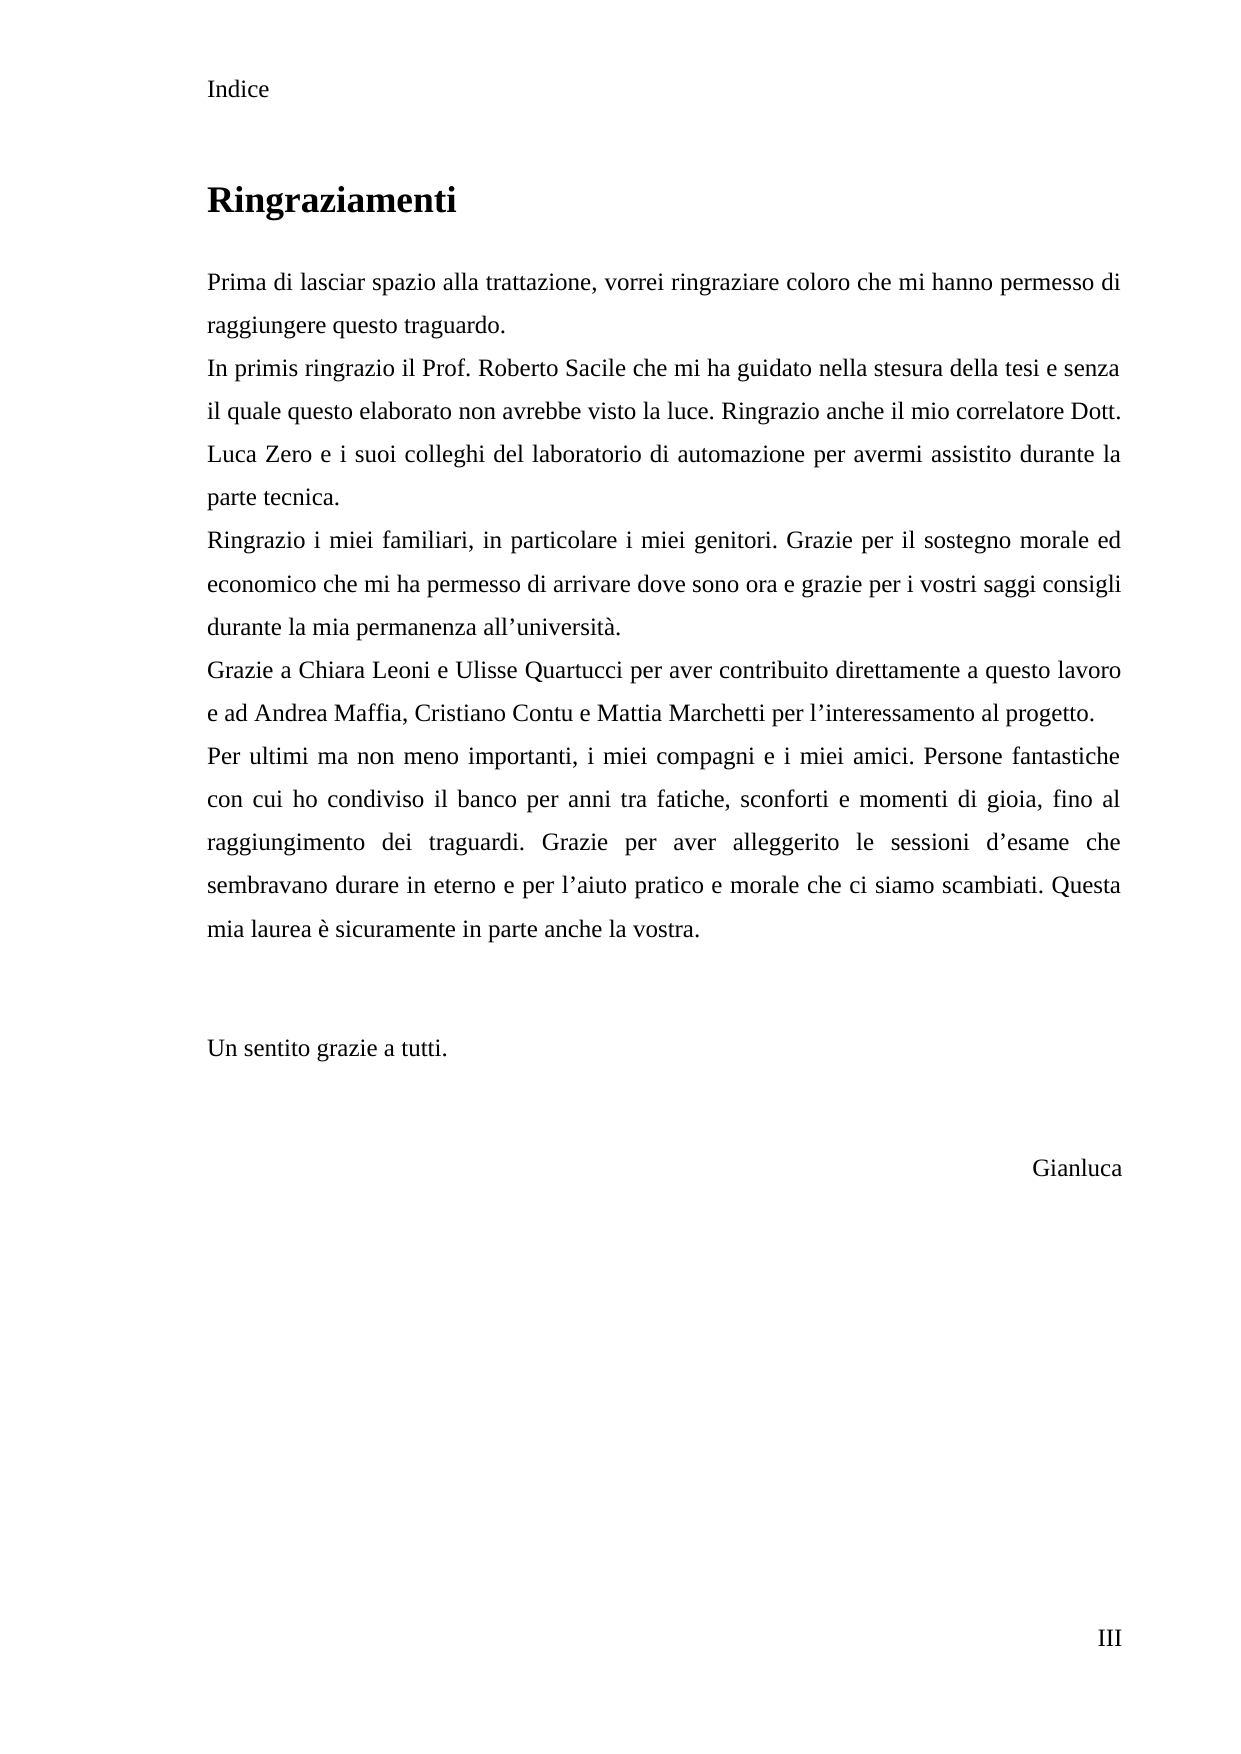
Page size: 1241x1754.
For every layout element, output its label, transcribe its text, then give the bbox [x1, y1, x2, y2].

text Un sentito grazie a tutti. [207, 1033, 1122, 1062]
text Per ultimi ma non meno importanti, i miei compagni e i miei amici. Persone fantastiche con cui ho condiviso il banco per anni tra fatiche, sconforti e momenti di gioia, fino al raggiungimento dei traguardi. Grazie per aver alleggerito le sessioni d’esame che sembravano durare in eterno e per l’aiuto pratico e morale che ci siamo scambiati. Questa mia laurea è sicuramente in parte anche la vostra. [207, 741, 1122, 942]
text Ringraziamenti [207, 177, 1122, 220]
text Prima di lasciar spazio alla trattazione, vorrei ringraziare coloro che mi hanno permesso di raggiungere questo traguardo. [207, 267, 1122, 339]
text In primis ringrazio il Prof. Roberto Sacile che mi ha guidato nella stesura della tesi e senza il quale questo elaborato non avrebbe visto la luce. Ringrazio anche il mio correlatore Dott. Luca Zero e i suoi colleghi del laboratorio di automazione per avermi assistito durante la parte tecnica. [207, 353, 1122, 511]
text Grazie a Chiara Leoni e Ulisse Quartucci per aver contribuito direttamente a questo lavoro e ad Andrea Maffia, Cristiano Contu e Mattia Marchetti per l’interessamento al progetto. [207, 655, 1122, 727]
text Ringrazio i miei familiari, in particolare i miei genitori. Grazie per il sostegno morale ed economico che mi ha permesso di arrivare dove sono ora e grazie per i vostri saggi consigli durante la mia permanenza all’università. [207, 526, 1122, 641]
text Gianluca [207, 1153, 1122, 1182]
